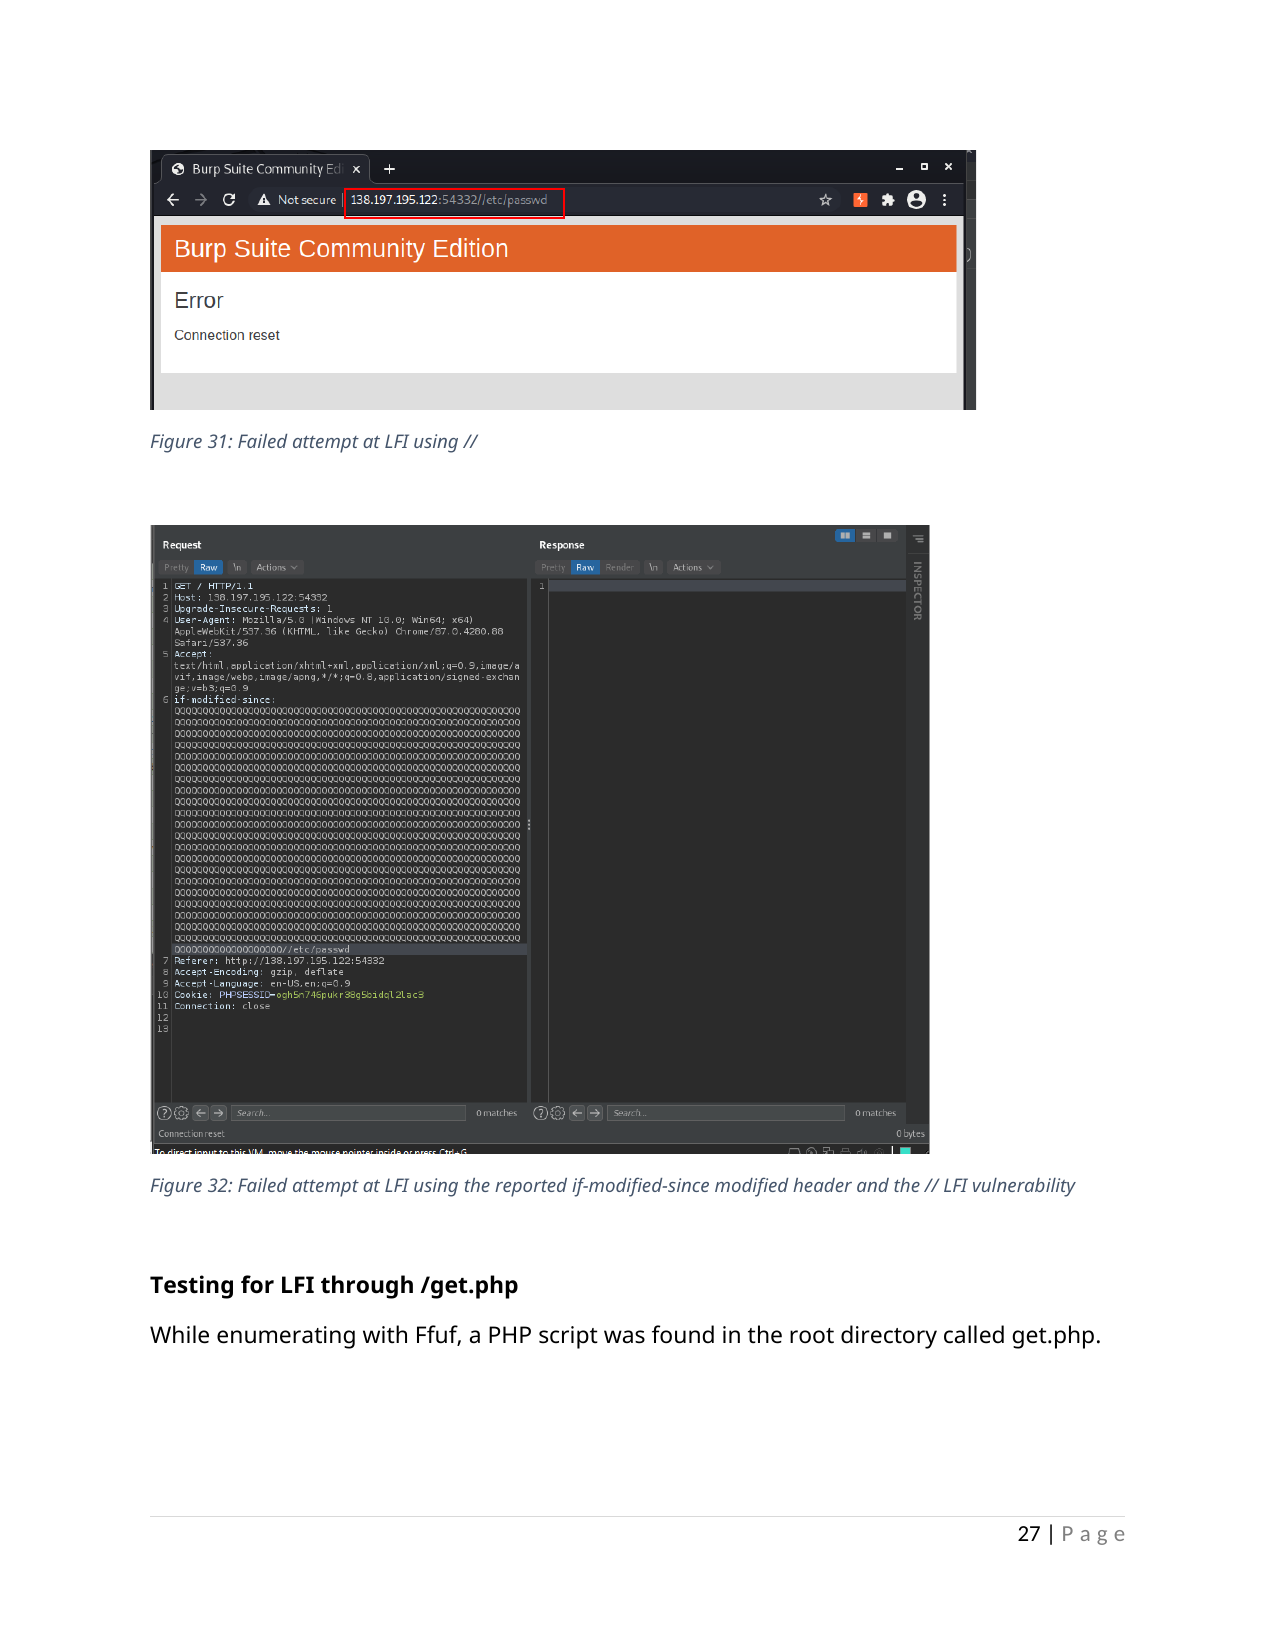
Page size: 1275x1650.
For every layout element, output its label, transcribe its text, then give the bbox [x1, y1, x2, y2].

text While enumerating with Ffuf, a PHP script was found in the root directory called get.php. [150, 1319, 1125, 1350]
picture [150, 525, 930, 1154]
picture [150, 150, 977, 410]
text Testing for LFI through /get.php [150, 1269, 1125, 1300]
